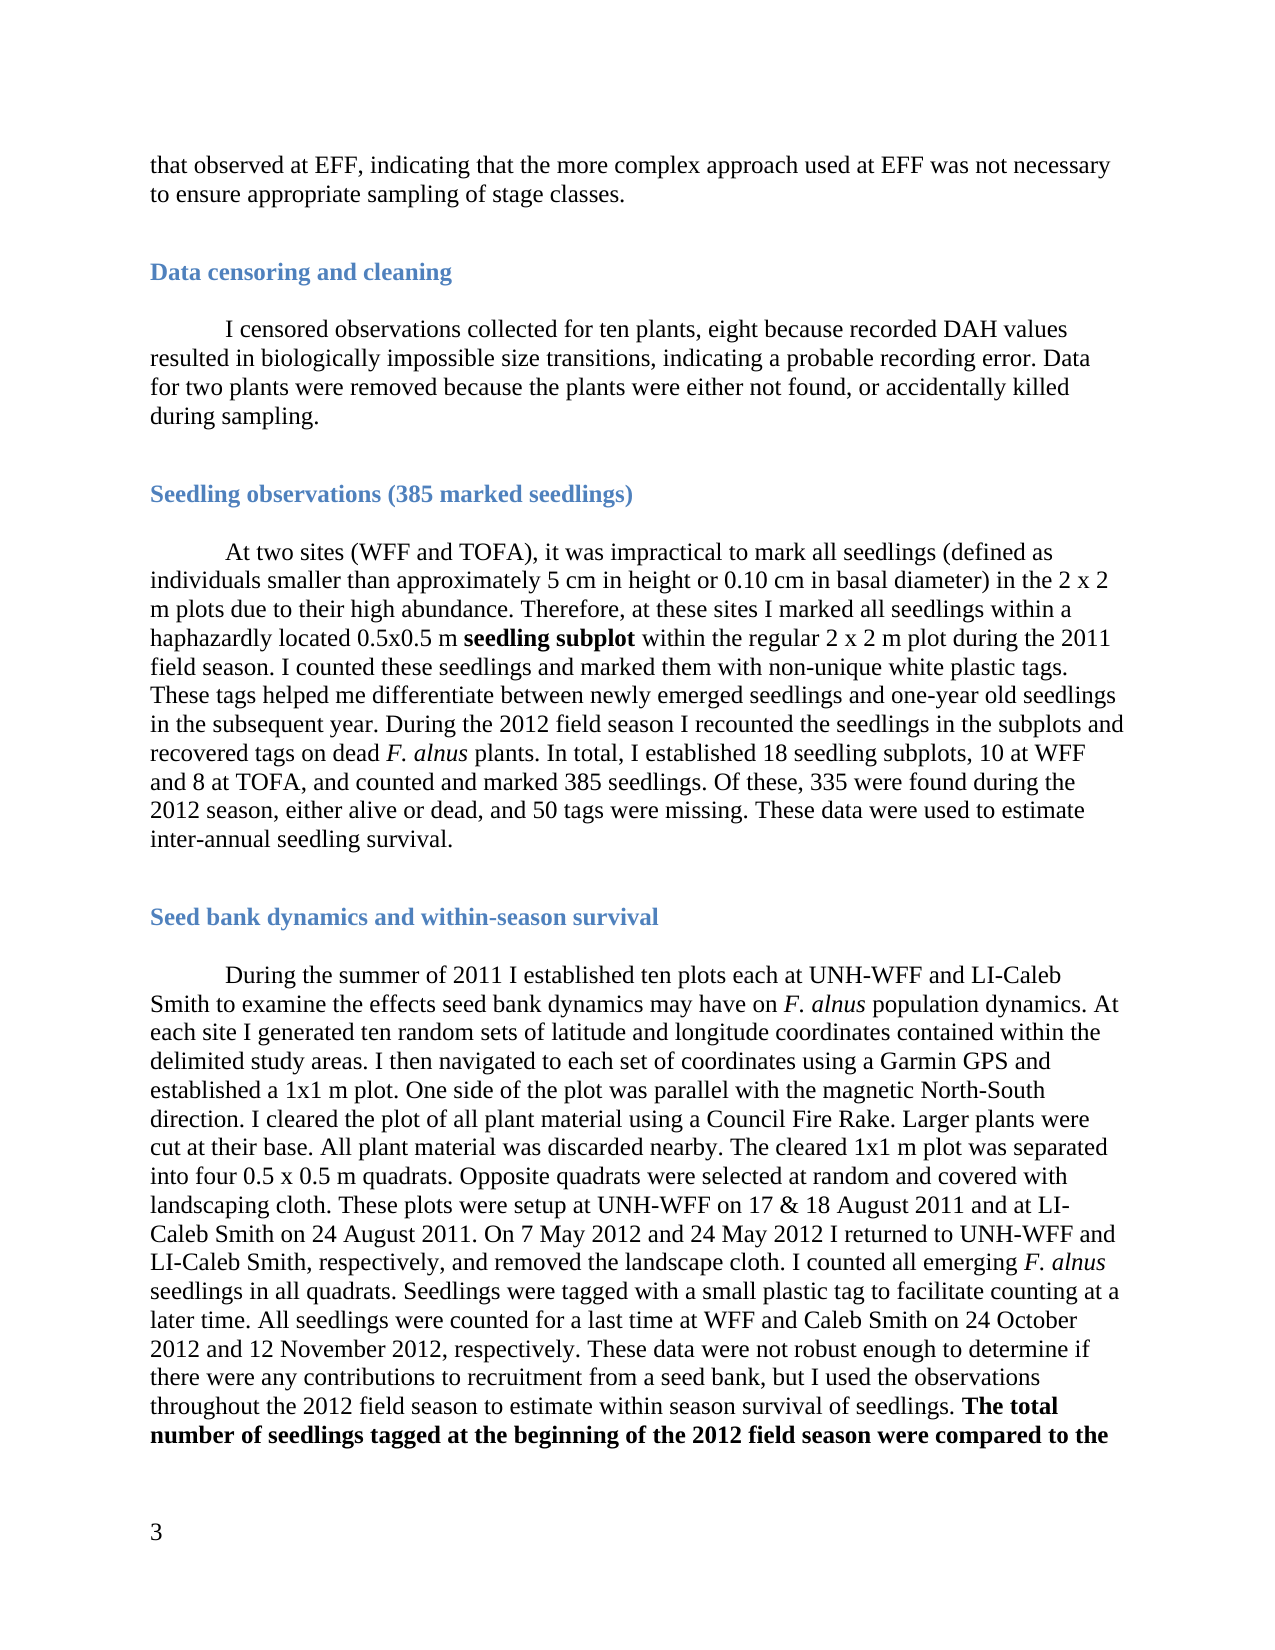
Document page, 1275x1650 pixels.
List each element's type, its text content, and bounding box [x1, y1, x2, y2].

text At two sites (WFF and TOFA), it was impractical to mark all seedlings (defined as individuals smaller than approximately 5 cm in height or 0.10 cm in basal diameter) in the 2 x 2 m plots due to their high abundance. Therefore, at these sites I marked all seedlings within a haphazardly located 0.5x0.5 m seedling subplot within the regular 2 x 2 m plot during the 2011 field season. I counted these seedlings and marked them with non-unique white plastic tags. These tags helped me differentiate between newly emerged seedlings and one-year old seedlings in the subsequent year. During the 2012 field season I recounted the seedlings in the subplots and recovered tags on dead F. alnus plants. In total, I established 18 seedling subplots, 10 at WFF and 8 at TOFA, and counted and marked 385 seedlings. Of these, 335 were found during the 2012 season, either alive or dead, and 50 tags were missing. These data were used to estimate inter-annual seedling survival. [150, 537, 1125, 853]
subtitle Seedling observations (385 marked seedlings) [150, 479, 1125, 508]
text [150, 150, 1125, 207]
text I censored observations collected for ten plants, eight because recorded DAH values resulted in biologically impossible size transitions, indicating a probable recording error. Data for two plants were removed because the plants were either not found, or accidentally killed during sampling. [150, 314, 1125, 429]
subtitle Data censoring and cleaning [150, 257, 1125, 286]
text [150, 960, 1125, 1449]
subtitle Seed bank dynamics and within-season survival [150, 902, 1125, 931]
